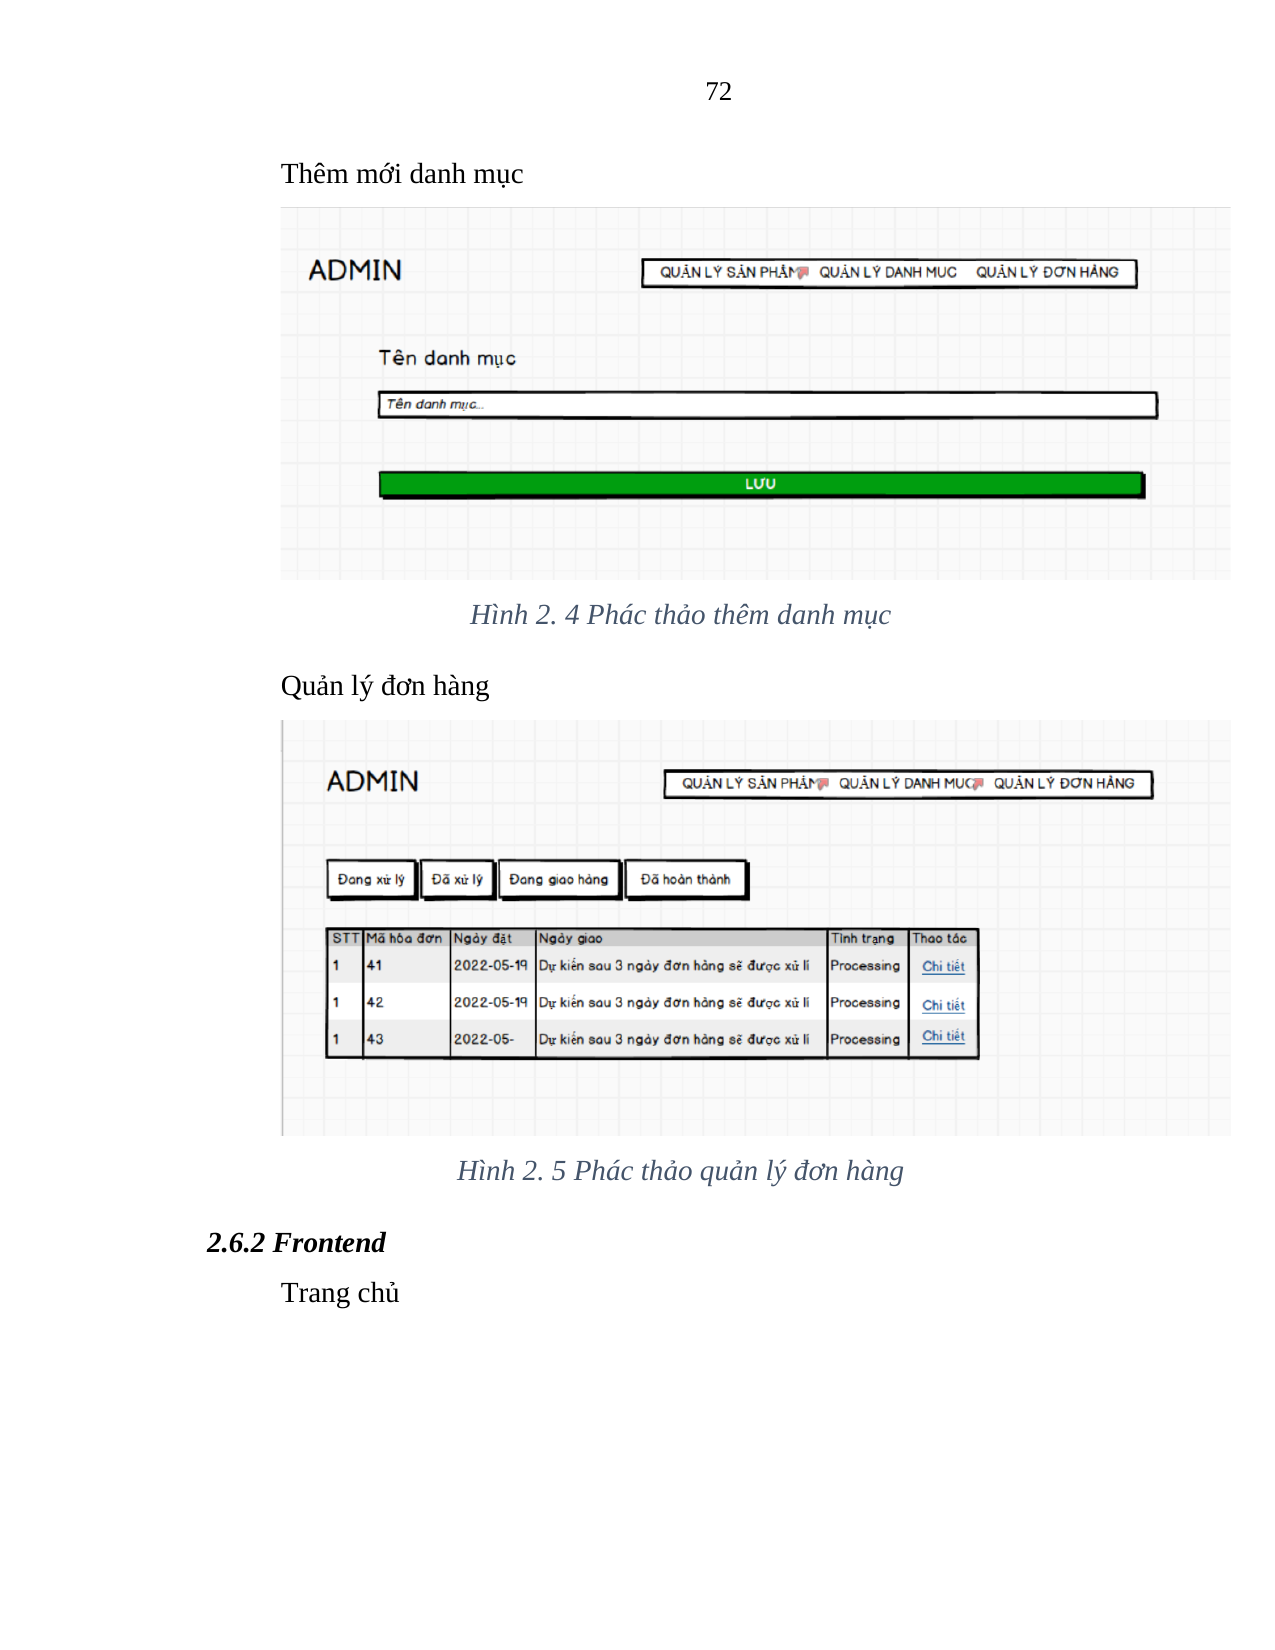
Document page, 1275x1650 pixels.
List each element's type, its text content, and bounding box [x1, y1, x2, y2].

picture [280, 720, 1231, 1136]
picture [280, 207, 1231, 580]
subtitle Frontend [207, 1225, 1157, 1258]
text Thêm mới danh mục [207, 156, 1157, 189]
text Trang chủ [207, 1275, 1157, 1308]
text Quản lý đơn hàng [207, 668, 1157, 702]
